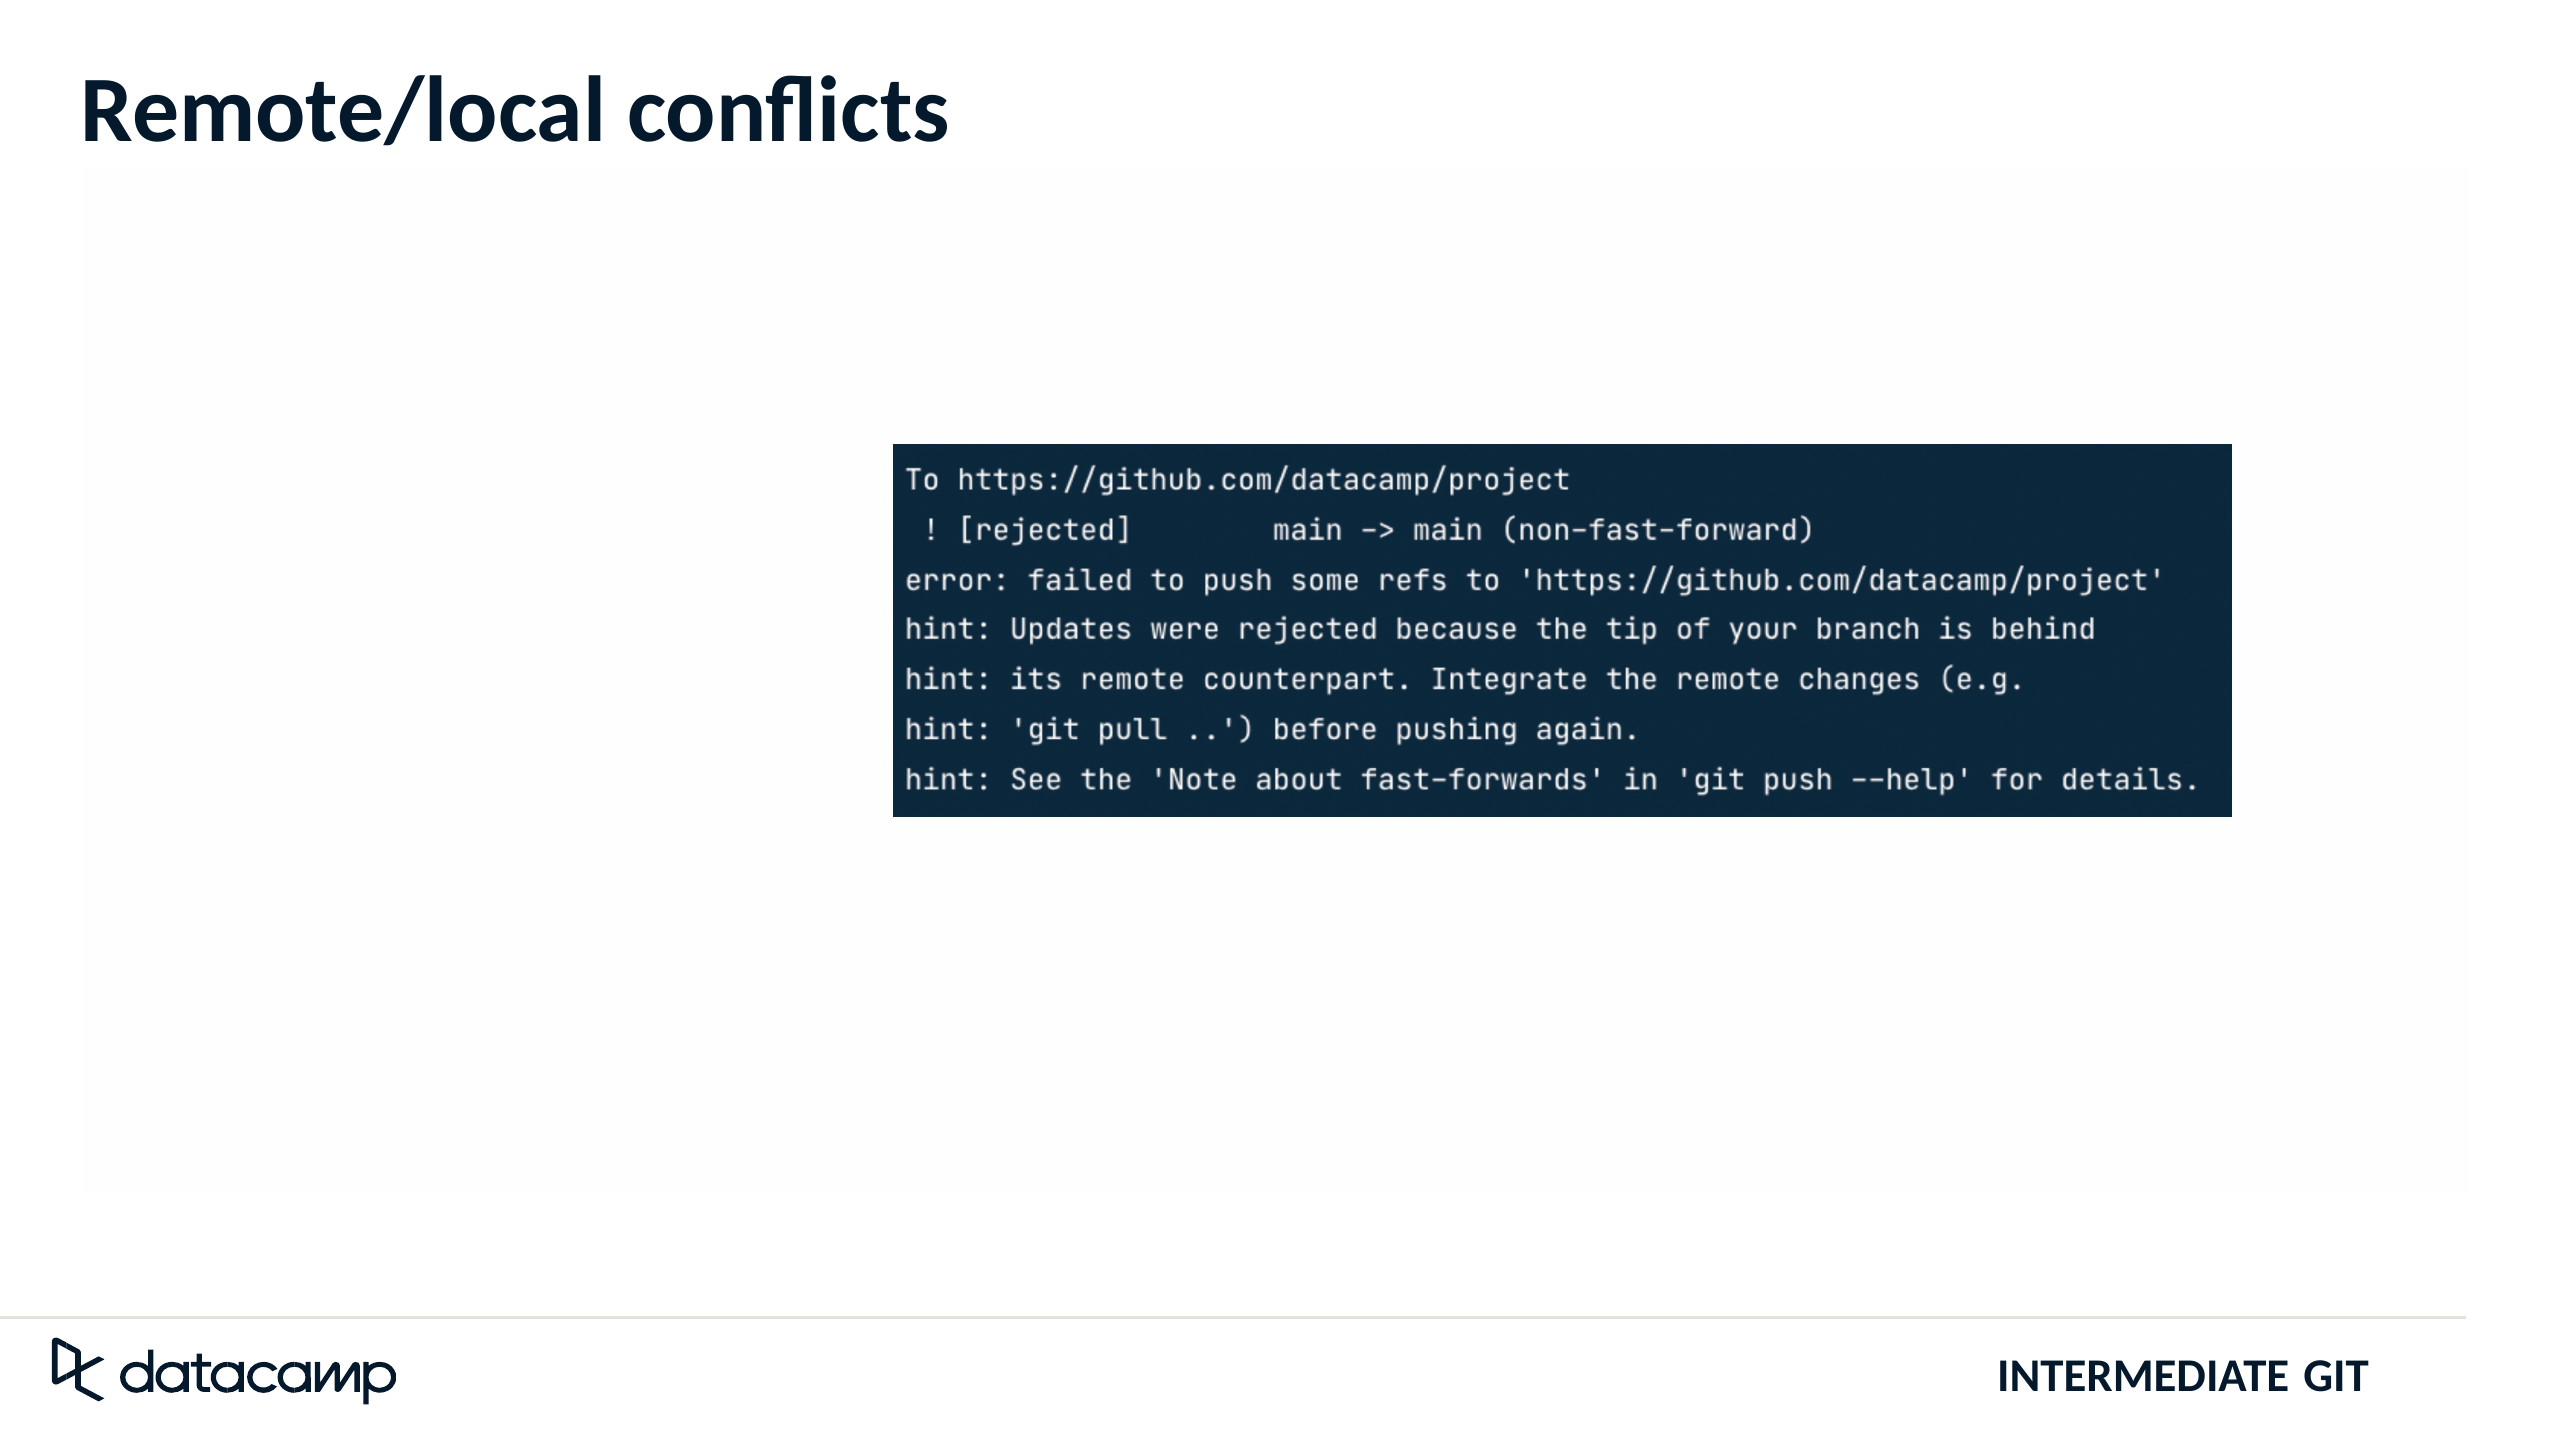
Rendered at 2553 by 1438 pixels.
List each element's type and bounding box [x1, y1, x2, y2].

picture [80, 167, 2472, 1195]
